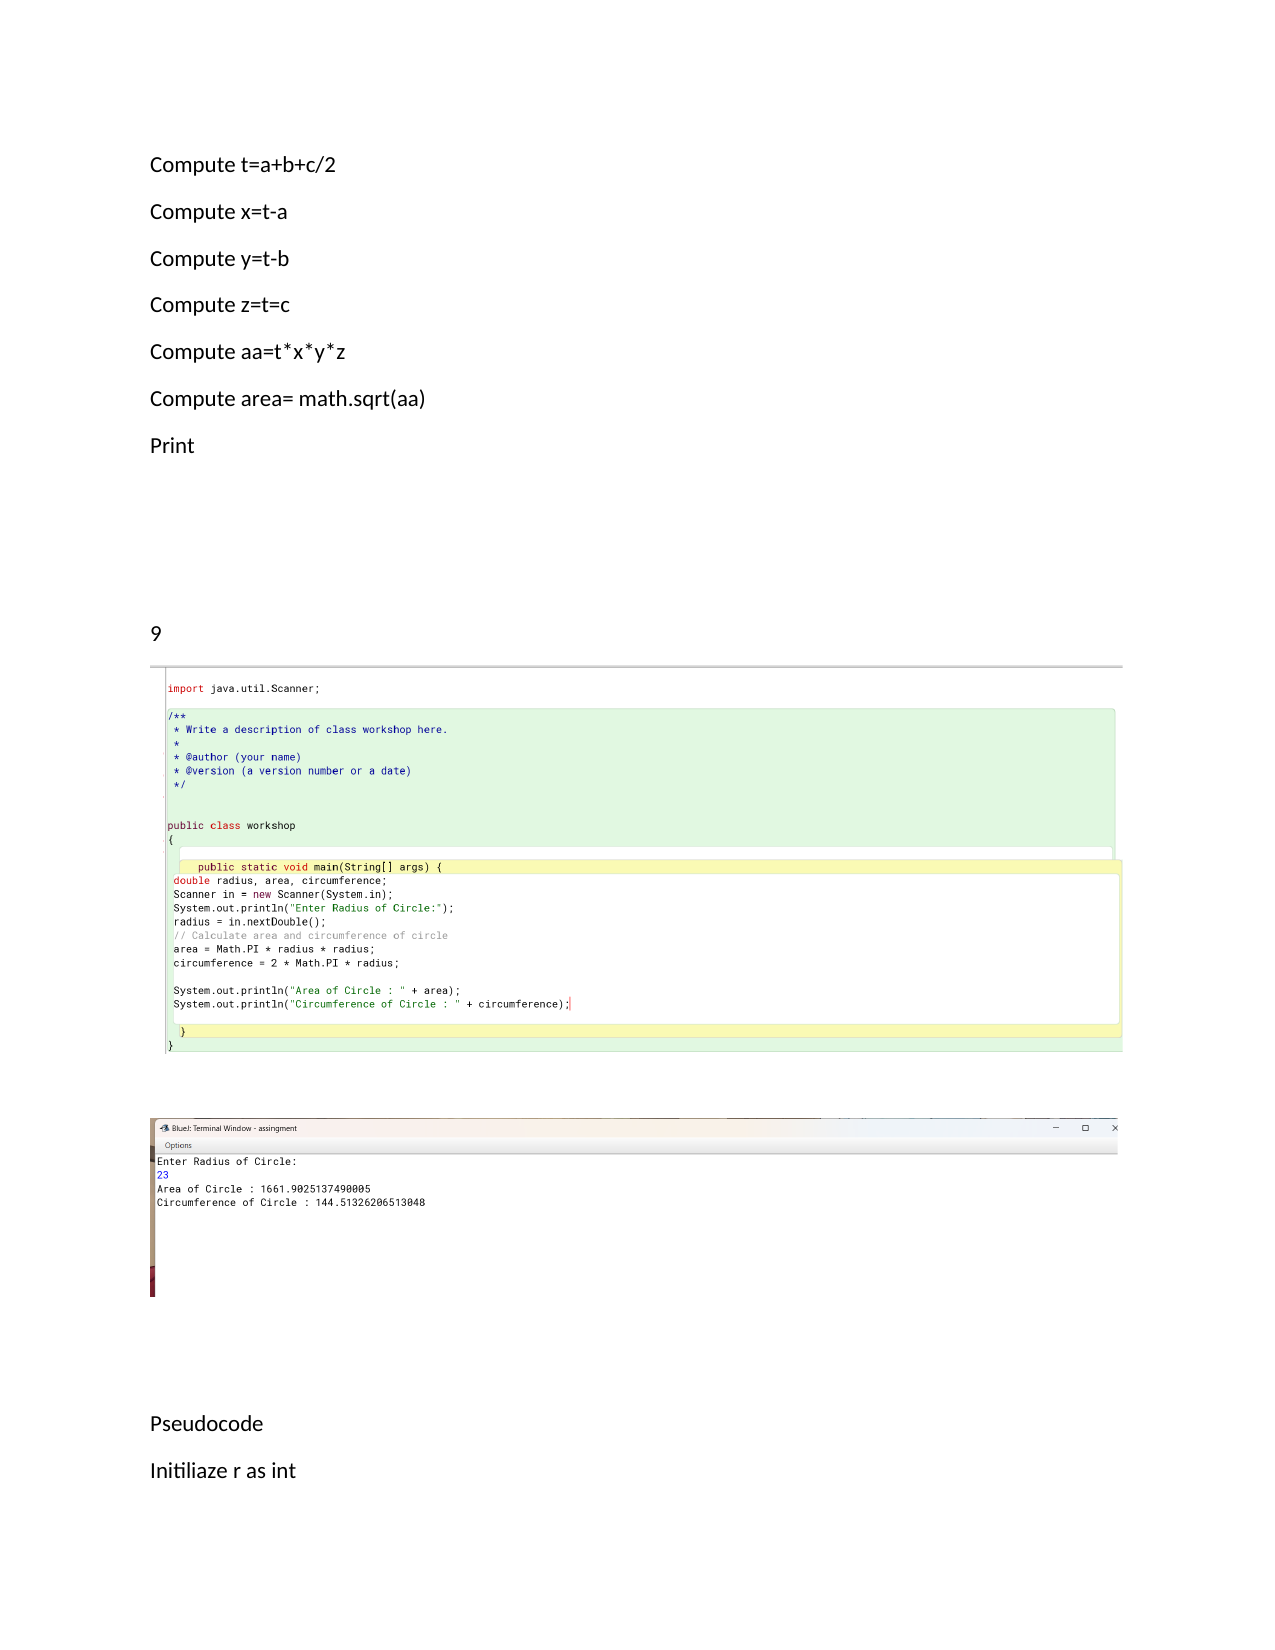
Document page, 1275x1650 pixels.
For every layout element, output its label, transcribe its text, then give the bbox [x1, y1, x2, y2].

text Compute aa=t*x*y*z [150, 337, 1125, 366]
text Compute z=t=c [150, 291, 1125, 319]
text Compute x=t-a [150, 197, 1125, 225]
text Initiliaze r as int [150, 1456, 1125, 1484]
text Pseudocode [150, 1409, 1125, 1437]
picture [150, 665, 1123, 1054]
text Compute area= math.sqrt(aa) [150, 384, 1125, 412]
text 9 [150, 619, 1125, 647]
picture [150, 1118, 1118, 1297]
text Compute y=t-b [150, 244, 1125, 272]
text Compute t=a+b+c/2 [150, 150, 1125, 178]
text Print [150, 431, 1125, 459]
